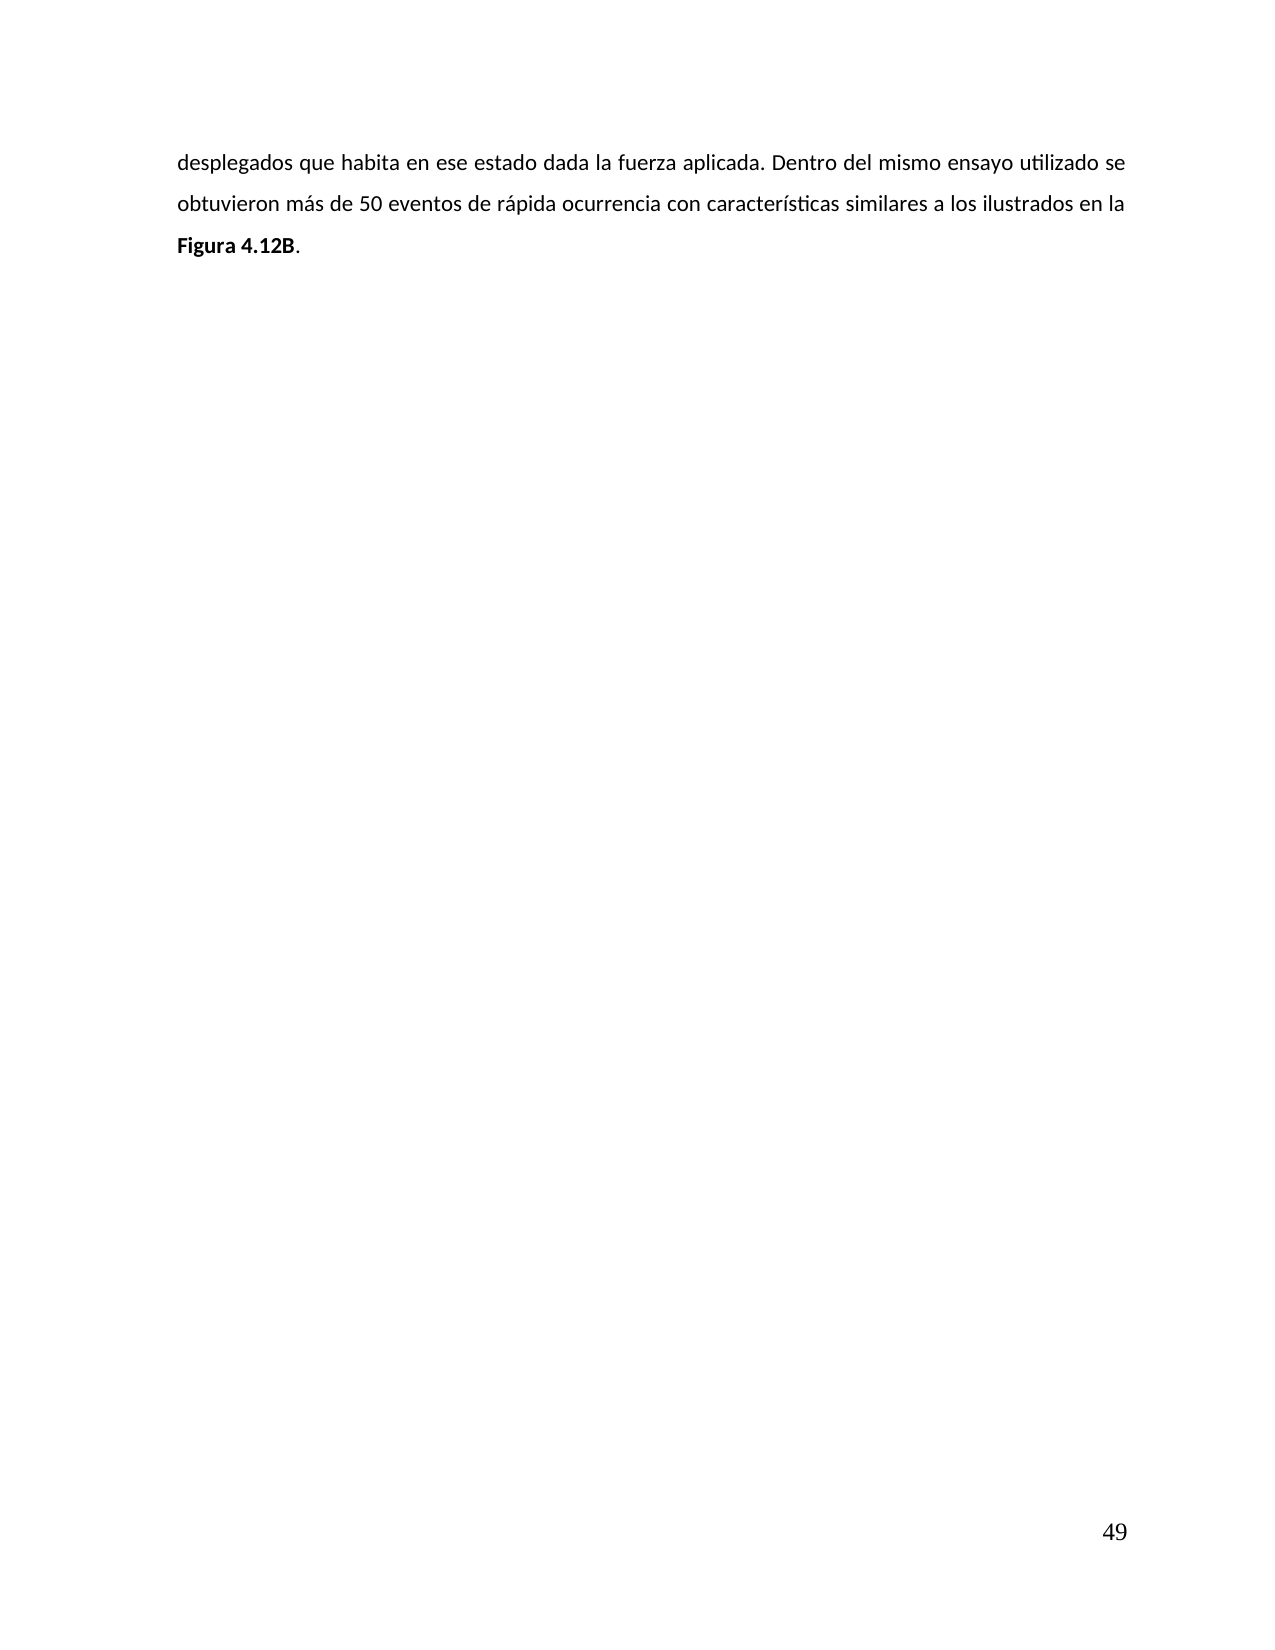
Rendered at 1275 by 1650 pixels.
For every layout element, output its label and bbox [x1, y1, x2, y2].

text [177, 148, 1127, 259]
